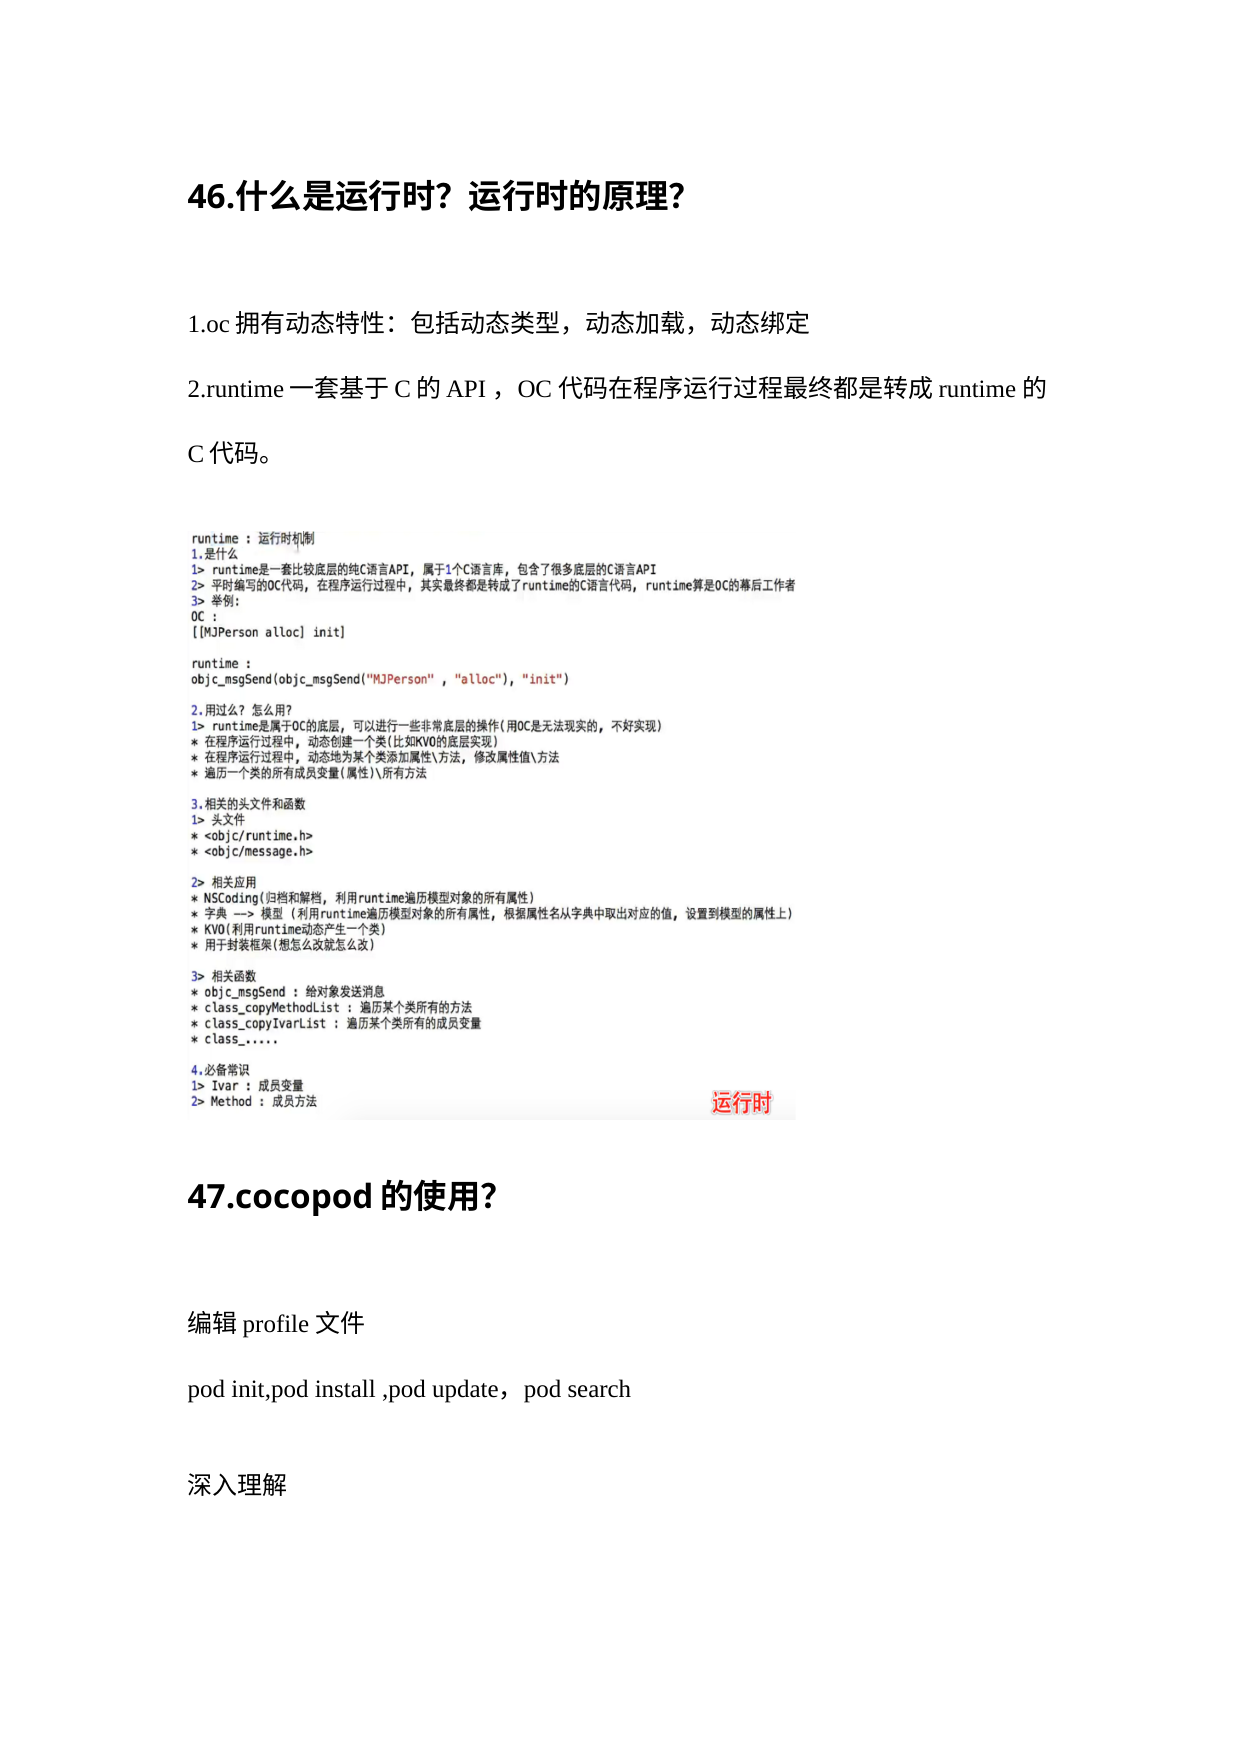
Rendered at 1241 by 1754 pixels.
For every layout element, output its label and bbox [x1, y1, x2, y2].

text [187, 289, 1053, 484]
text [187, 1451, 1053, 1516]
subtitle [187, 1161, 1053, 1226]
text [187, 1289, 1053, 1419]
picture [187, 531, 796, 1120]
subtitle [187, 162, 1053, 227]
